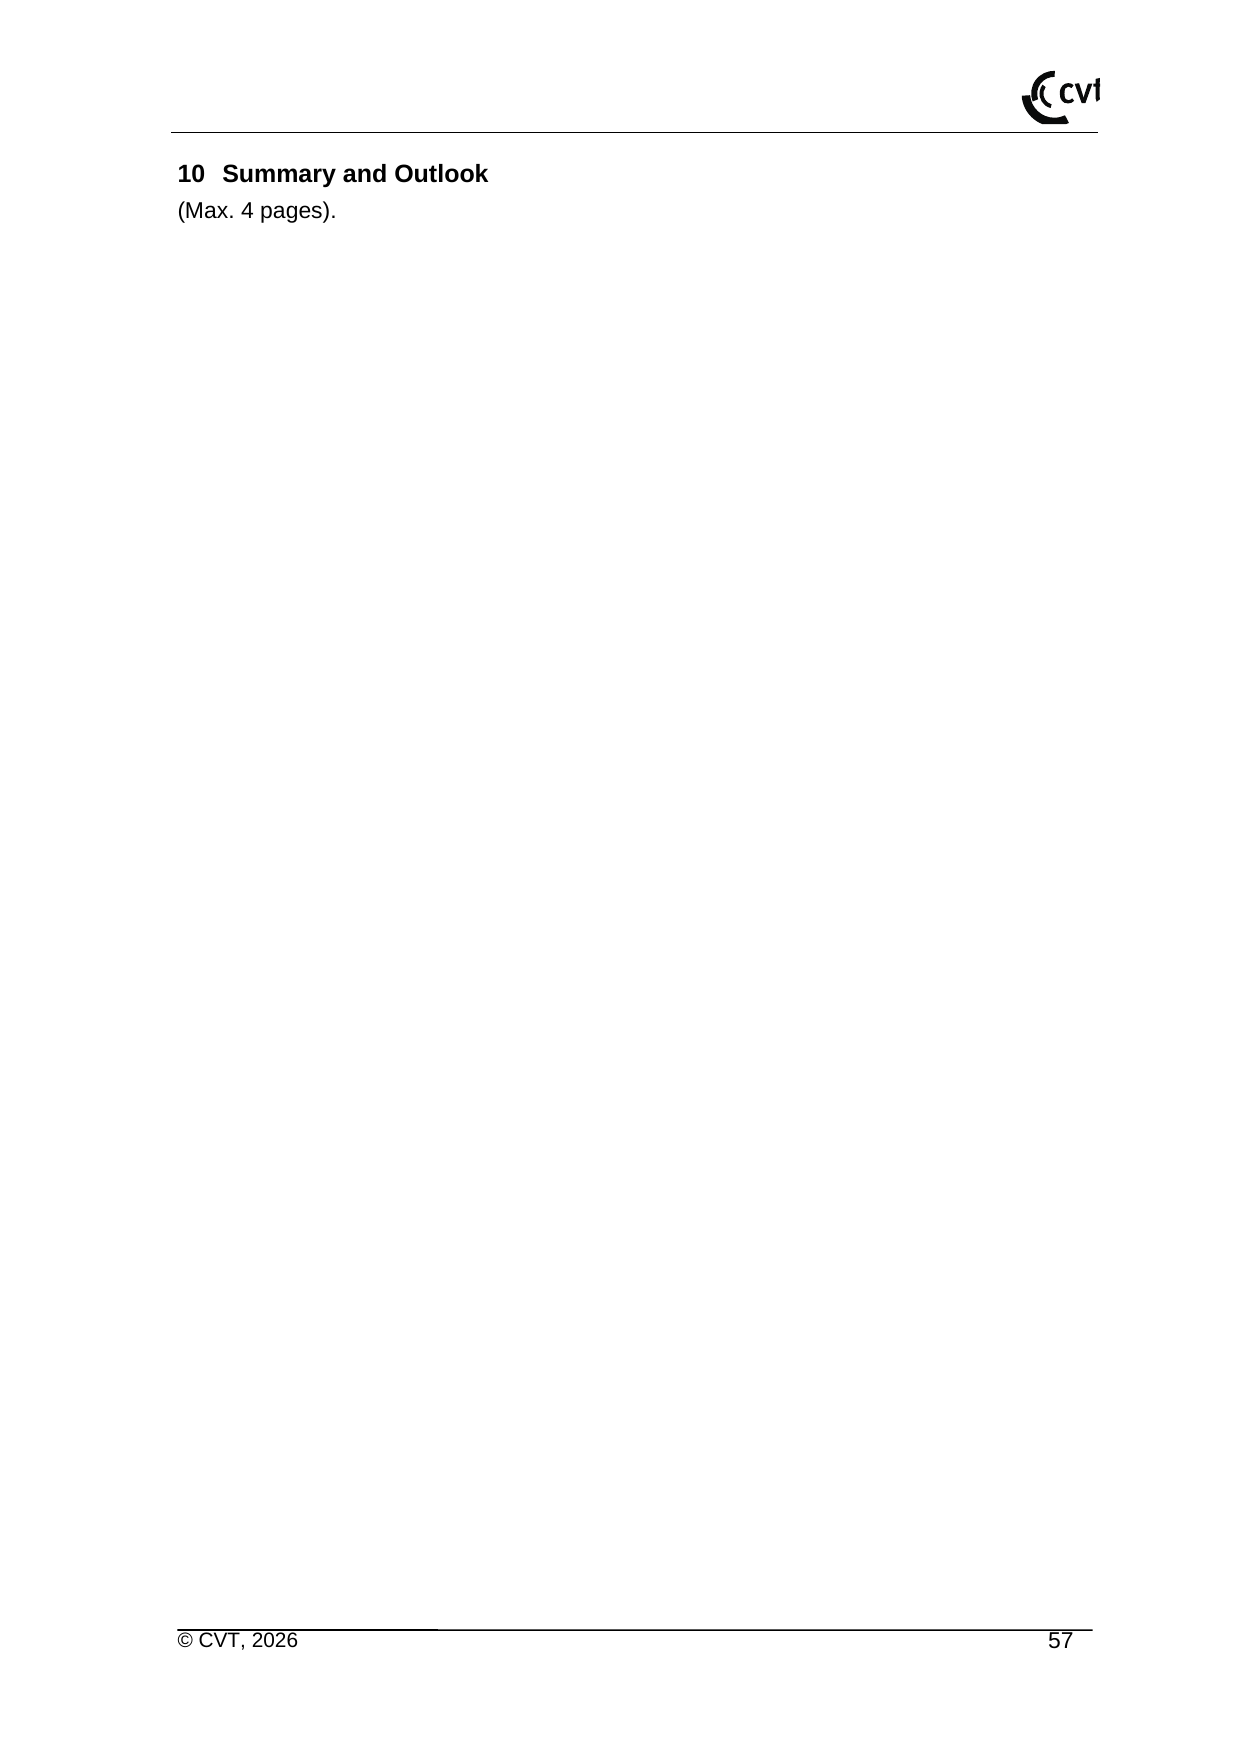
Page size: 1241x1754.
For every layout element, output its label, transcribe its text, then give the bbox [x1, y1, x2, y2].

subtitle Summary and Outlook [177, 159, 1092, 188]
text (Max. 4 pages). [177, 197, 1092, 223]
